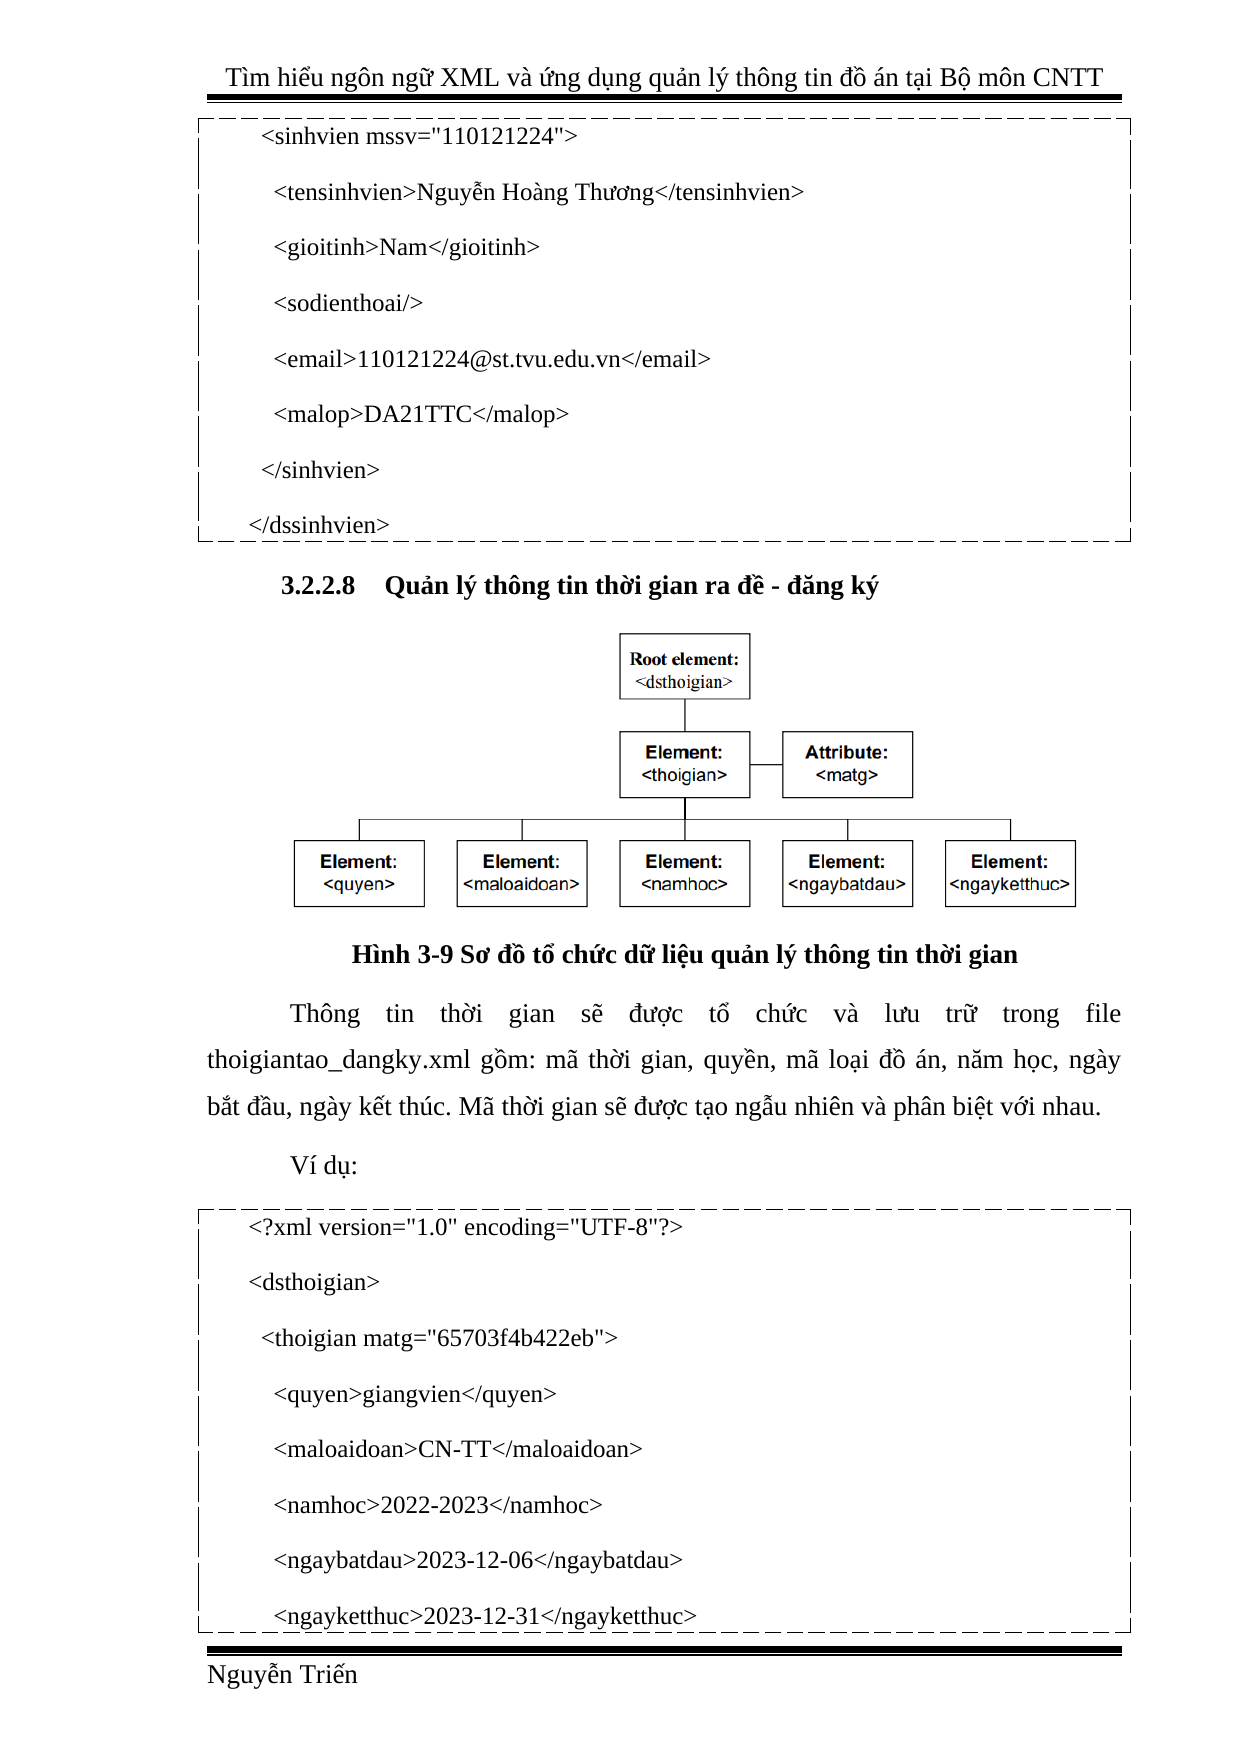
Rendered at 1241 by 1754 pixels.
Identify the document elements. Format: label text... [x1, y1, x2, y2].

text </sinhvien> [197, 452, 1131, 484]
text Thông tin thời gian sẽ được tổ chức và lưu trữ trong file thoigiantao_dangky.xml gồm: mã thời gian, quyền, mã loại đồ án, năm học, ngày bắt đầu, ngày kết thúc. Mã thời gian sẽ được tạo ngẫu nhiên và phân biệt với nhau. [207, 997, 1122, 1121]
text <sinhvien mssv="110121224"> [197, 118, 1131, 150]
text <malop>DA21TTC</malop> [197, 396, 1131, 428]
text <?xml version="1.0" encoding="UTF-8"?> [197, 1209, 1131, 1241]
picture [291, 628, 1079, 910]
text </dssinhvien> [197, 507, 1131, 542]
text <tensinhvien>Nguyễn Hoàng Thương</tensinhvien> [197, 174, 1131, 206]
subtitle Quản lý thông tin thời gian ra đề - đăng ký [281, 569, 1122, 601]
text <gioitinh>Nam</gioitinh> [197, 229, 1131, 261]
text <maloaidoan>CN-TT</maloaidoan> [197, 1431, 1131, 1463]
text <thoigian matg="65703f4b422eb"> [197, 1320, 1131, 1352]
text <dsthoigian> [197, 1264, 1131, 1296]
text <namhoc>2022-2023</namhoc> [197, 1487, 1131, 1519]
text <ngaybatdau>2023-12-06</ngaybatdau> [197, 1542, 1131, 1574]
text <sodienthoai/> [197, 285, 1131, 317]
text <ngayketthuc>2023-12-31</ngayketthuc> [197, 1598, 1131, 1633]
text <quyen>giangvien</quyen> [197, 1376, 1131, 1407]
text Ví dụ: [207, 1149, 1122, 1181]
text Hình 3-9 Sơ đồ tổ chức dữ liệu quản lý thông tin thời gian [207, 938, 1122, 969]
text <email>110121224@st.tvu.edu.vn</email> [197, 341, 1131, 372]
